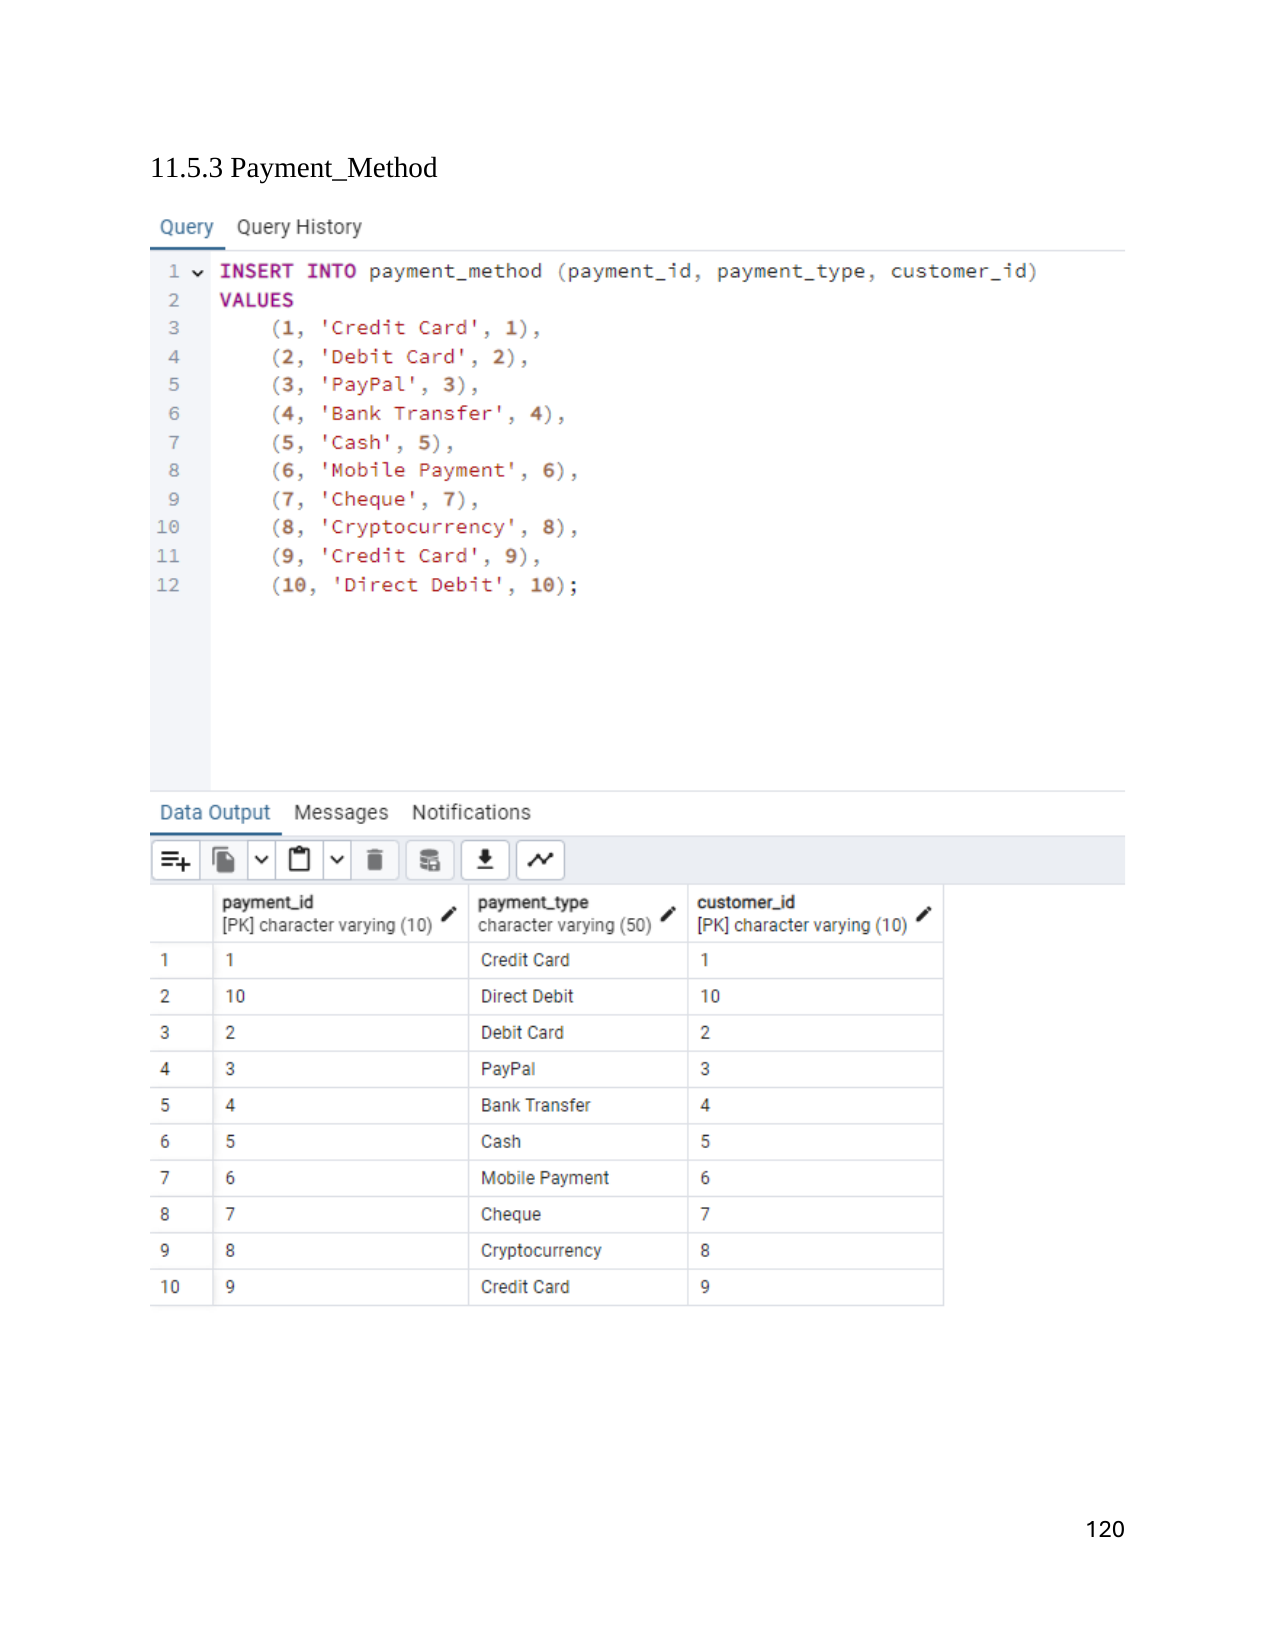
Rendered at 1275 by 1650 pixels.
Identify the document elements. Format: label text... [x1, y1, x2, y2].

picture [150, 208, 1125, 1411]
subtitle 11.5.3 Payment_Method [150, 150, 1125, 183]
